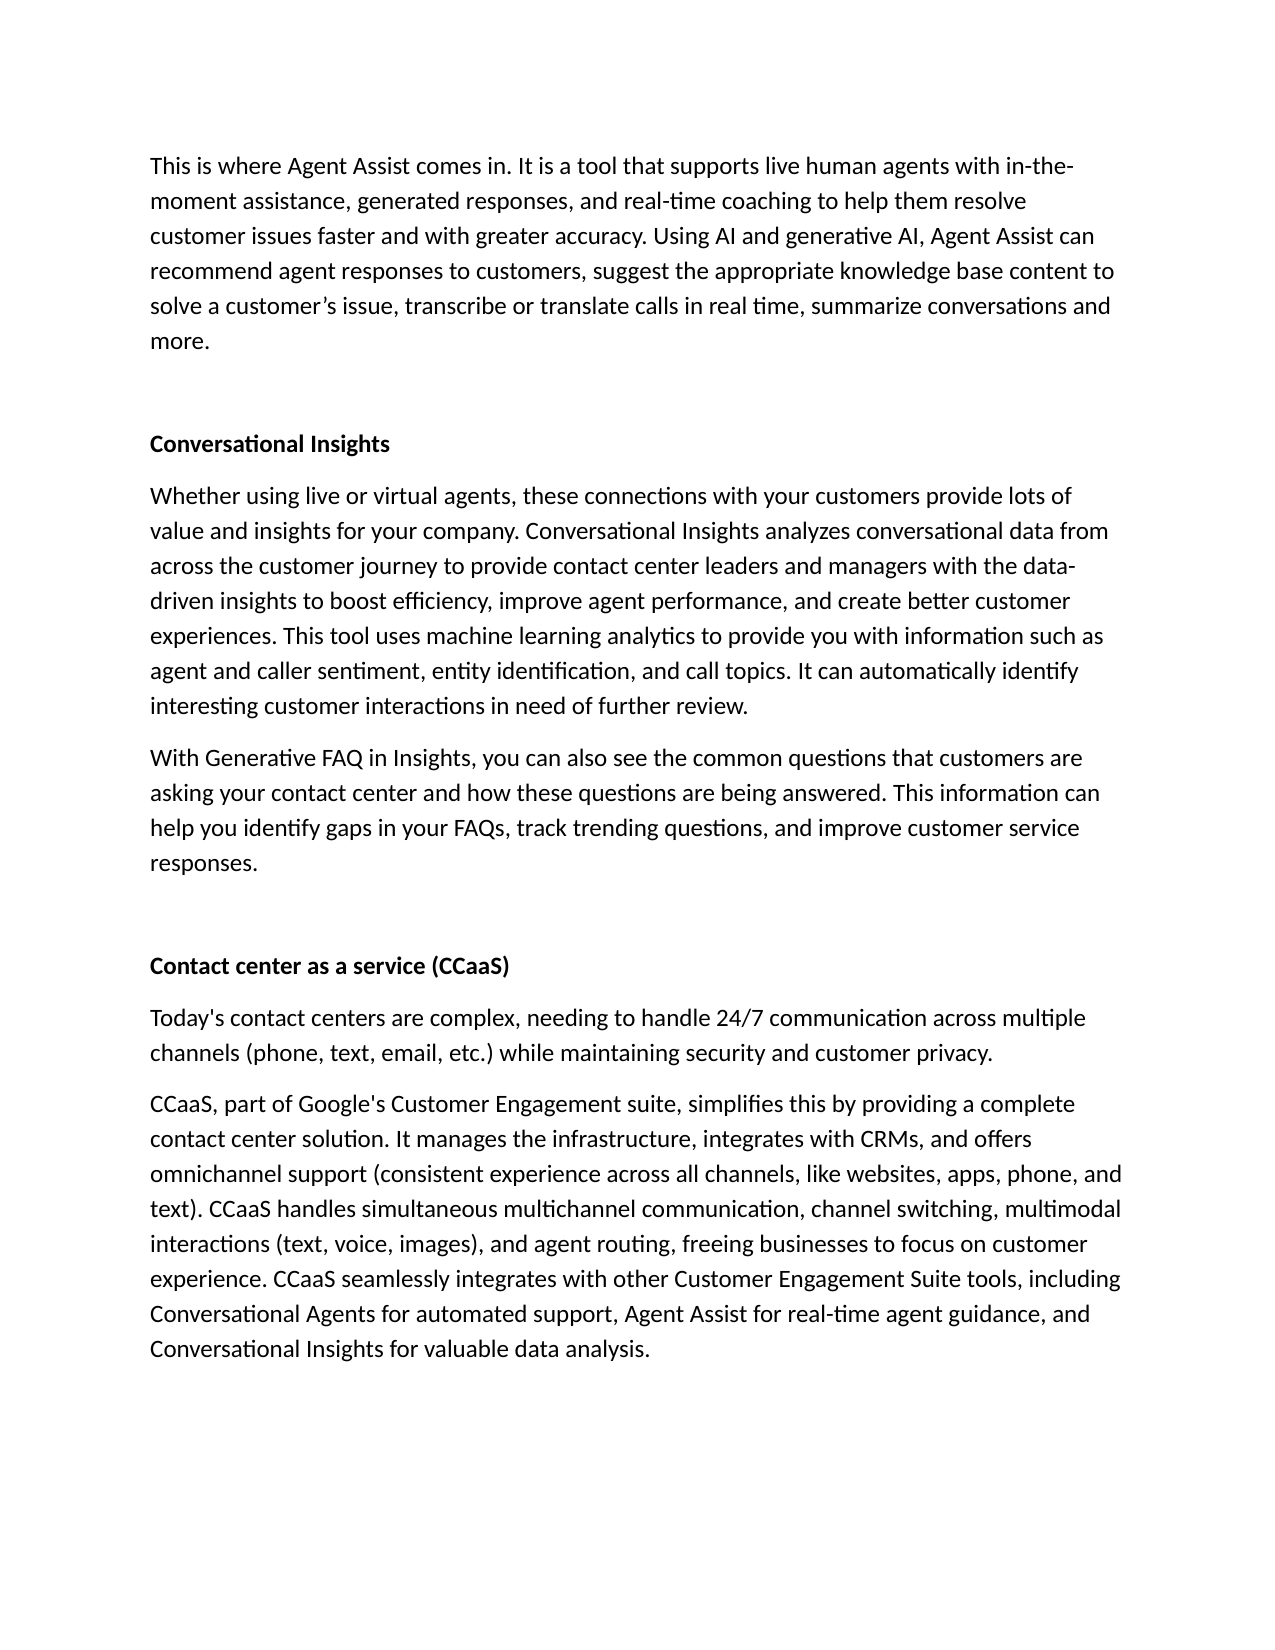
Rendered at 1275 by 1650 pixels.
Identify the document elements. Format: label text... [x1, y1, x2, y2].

text CCaaS, part of Google's Customer Engagement suite, simplifies this by providing a complete contact center solution. It manages the infrastructure, integrates with CRMs, and offers omnichannel support (consistent experience across all channels, like websites, apps, phone, and text). CCaaS handles simultaneous multichannel communication, channel switching, multimodal interactions (text, voice, images), and agent routing, freeing businesses to focus on customer experience. CCaaS seamlessly integrates with other Customer Engagement Suite tools, including Conversational Agents for automated support, Agent Assist for real-time agent guidance, and Conversational Insights for valuable data analysis. [150, 1088, 1125, 1364]
text Whether using live or virtual agents, these connections with your customers provide lots of value and insights for your company. Conversational Insights analyzes conversational data from across the customer journey to provide contact center leaders and managers with the data-driven insights to boost efficiency, improve agent performance, and create better customer experiences. This tool uses machine learning analytics to provide you with information such as agent and caller sentiment, entity identification, and call topics. It can automatically identify interesting customer interactions in need of further review. [150, 480, 1125, 721]
text With Generative FAQ in Insights, you can also see the common questions that customers are asking your contact center and how these questions are being answered. This information can help you identify gaps in your FAQs, track trending questions, and improve customer service responses. [150, 742, 1125, 877]
text Contact center as a service (CCaaS) [150, 950, 1125, 981]
text Conversational Insights [150, 428, 1125, 459]
text This is where Agent Assist comes in. It is a tool that supports live human agents with in-the-moment assistance, generated responses, and real-time coaching to help them resolve customer issues faster and with greater accuracy. Using AI and generative AI, Agent Assist can recommend agent responses to customers, suggest the appropriate knowledge base content to solve a customer’s issue, transcribe or translate calls in real time, summarize conversations and more. [150, 150, 1125, 356]
text Today's contact centers are complex, needing to handle 24/7 communication across multiple channels (phone, text, email, etc.) while maintaining security and customer privacy. [150, 1002, 1125, 1067]
